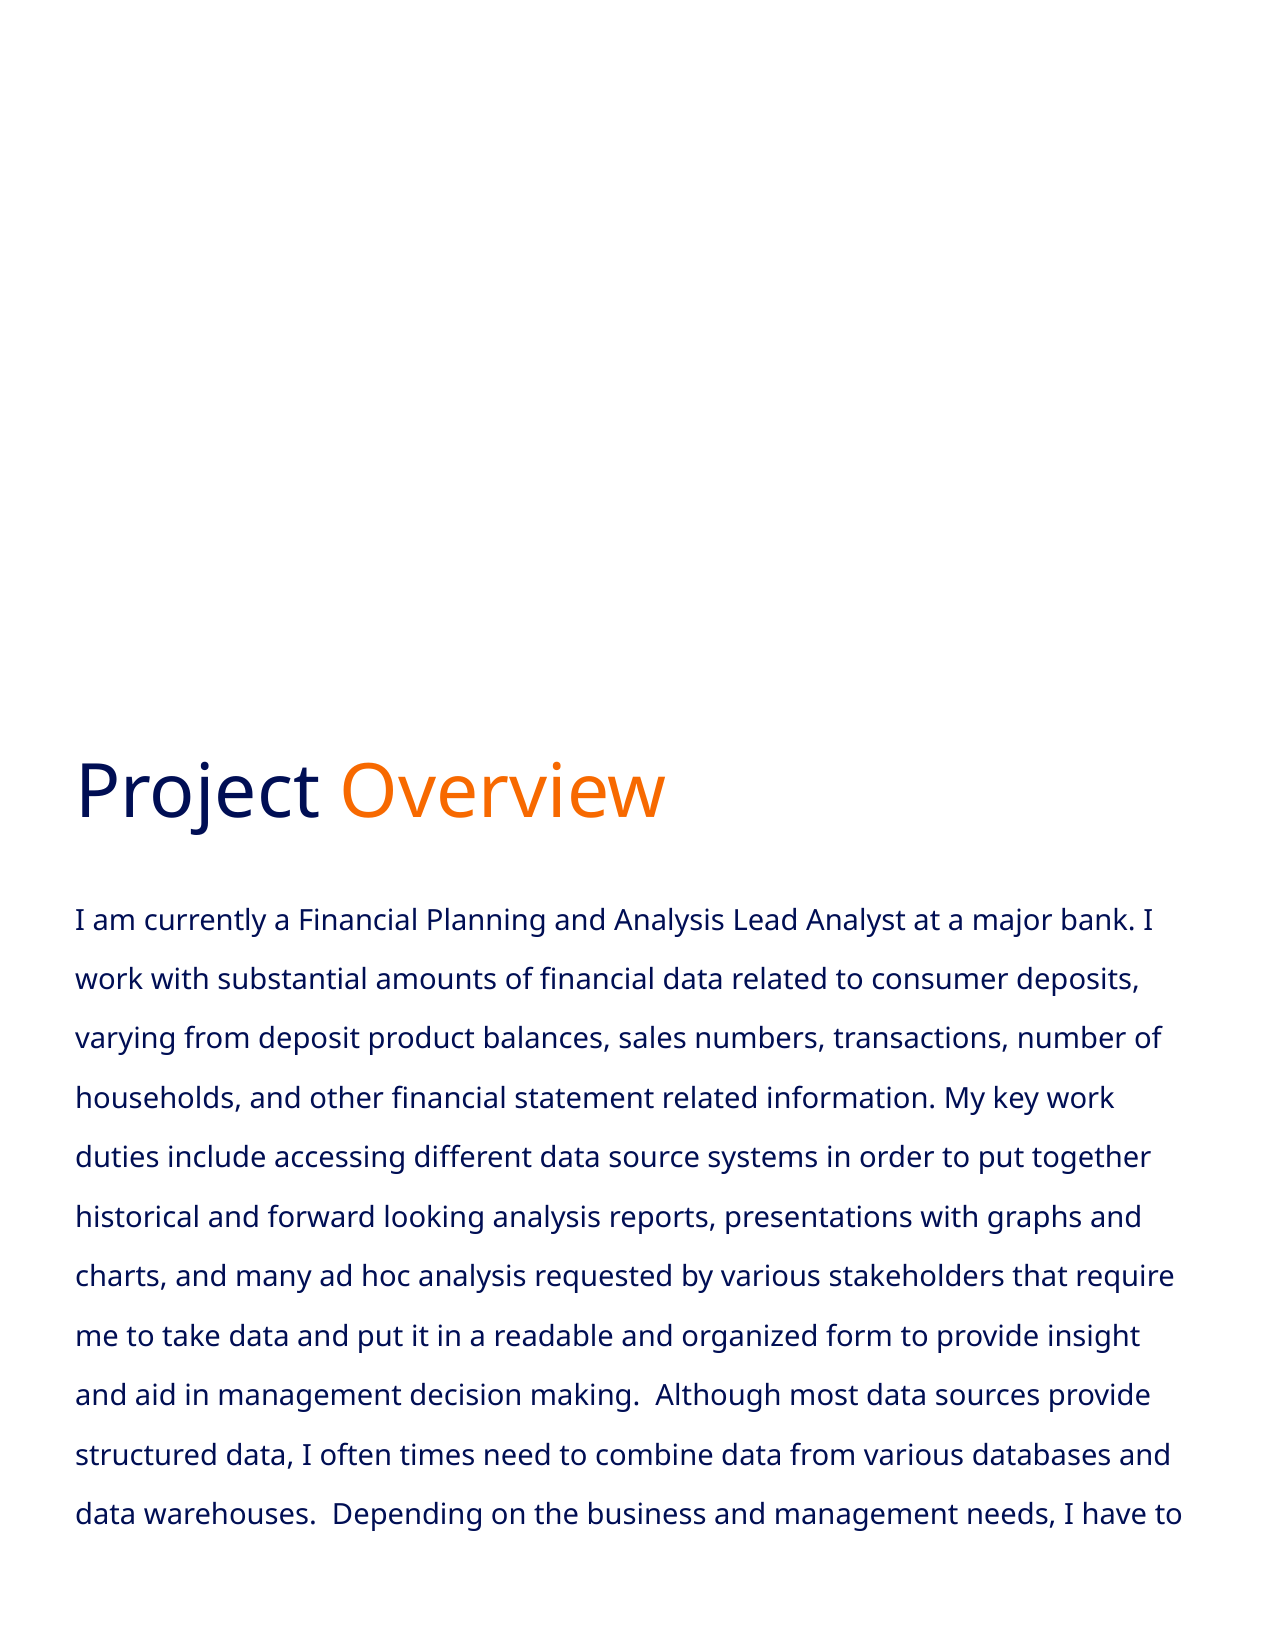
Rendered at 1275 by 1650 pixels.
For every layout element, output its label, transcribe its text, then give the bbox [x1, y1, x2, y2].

text Project Overview [75, 737, 1200, 839]
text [75, 899, 1200, 1533]
